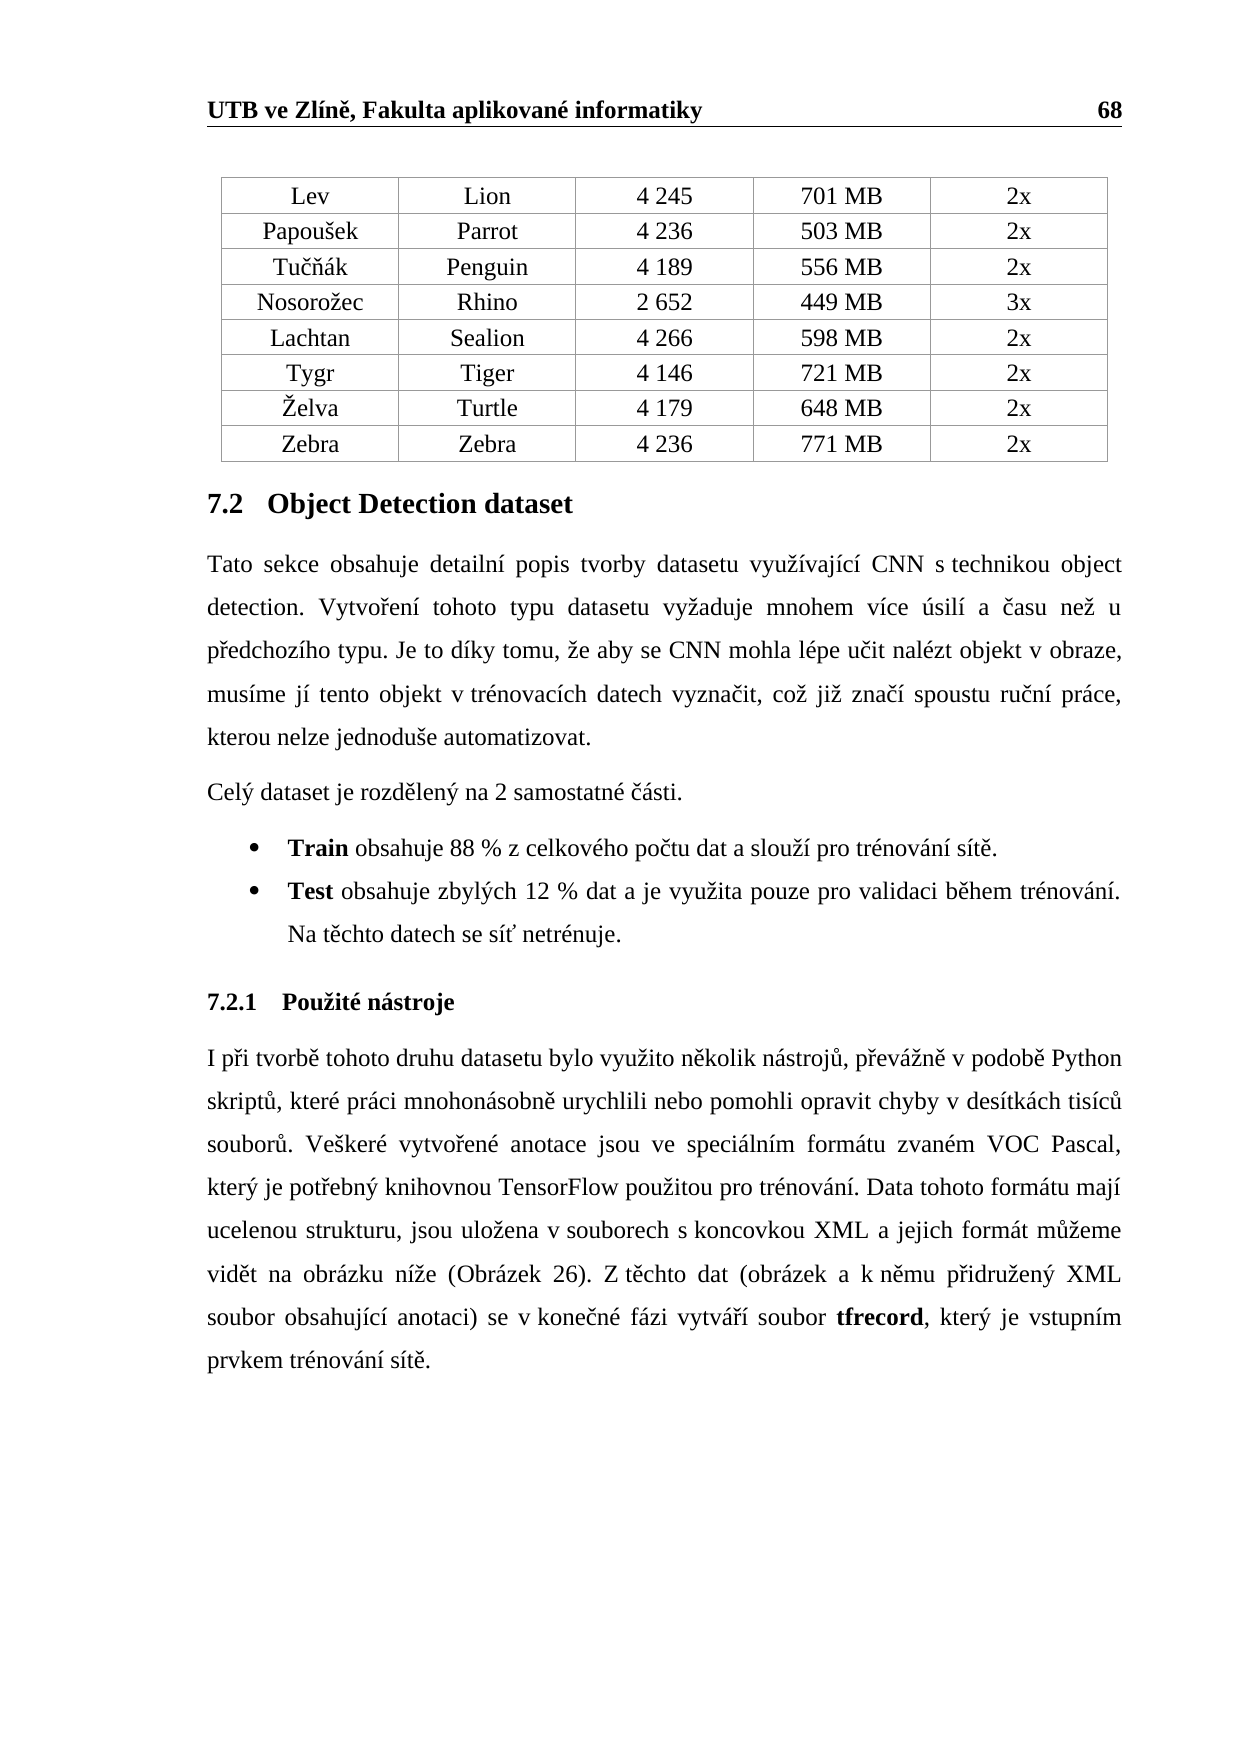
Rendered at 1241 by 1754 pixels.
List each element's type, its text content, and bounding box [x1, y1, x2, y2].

list Test obsahuje zbylých 12 % dat a je využita pouze pro validaci během trénování. Na těchto datech se síť netrénuje. [250, 876, 1122, 948]
text I při tvorbě tohoto druhu datasetu bylo využito několik nástrojů, převážně v podobě Python skriptů, které práci mnohonásobně urychlili nebo pomohli opravit chyby v desítkách tisíců souborů. Veškeré vytvořené anotace jsou ve speciálním formátu zvaném VOC Pascal, který je potřebný knihovnou TensorFlow použitou pro trénování. Data tohoto formátu mají ucelenou strukturu, jsou uložena v souborech s koncovkou XML a jejich formát můžeme vidět na obrázku níže (Obr. 26). Z těchto dat (obrázek a k němu přidružený XML soubor obsahující anotaci) se v konečné fázi vytváří soubor tfrecord, který je vstupním prvkem trénování sítě. [207, 1043, 1122, 1374]
table_cell 2 652 [576, 285, 753, 319]
table_cell Parrot [399, 214, 575, 248]
text Celý dataset je rozdělený na 2 samostatné části. [207, 777, 1122, 806]
table_cell Tučňák [222, 249, 398, 283]
table_cell 648 MB [754, 391, 930, 425]
table_cell 556 MB [754, 249, 930, 283]
text Tato sekce obsahuje detailní popis tvorby datasetu využívající CNN s technikou object detection. Vytvoření tohoto typu datasetu vyžaduje mnohem více úsilí a času než u předchozího typu. Je to díky tomu, že aby se CNN mohla lépe učit nalézt objekt v obraze, musíme jí tento objekt v trénovacích datech vyznačit, což již značí spoustu ruční práce, kterou nelze jednoduše automatizovat. [207, 549, 1122, 751]
table_cell 4 146 [576, 355, 753, 390]
list Train obsahuje 88 % z celkového počtu dat a slouží pro trénování sítě. [250, 833, 1122, 862]
table_cell Lev [222, 178, 398, 213]
table_cell Penguin [399, 249, 575, 283]
table_cell 2x [931, 355, 1107, 390]
table_cell 2x [931, 391, 1107, 425]
table_cell 4 266 [576, 320, 753, 354]
subtitle Použité nástroje [207, 987, 1122, 1016]
table_cell 2x [931, 214, 1107, 248]
table_cell 4 245 [576, 178, 753, 213]
table_cell 2x [931, 249, 1107, 283]
table_cell Sealion [399, 320, 575, 354]
table_cell Zebra [222, 426, 398, 461]
table_cell 4 236 [576, 426, 753, 461]
table_cell 2x [931, 320, 1107, 354]
table_cell 721 MB [754, 355, 930, 390]
table_cell 2x [931, 178, 1107, 213]
table_cell Turtle [399, 391, 575, 425]
table_cell 4 236 [576, 214, 753, 248]
table_cell Tiger [399, 355, 575, 390]
table_cell 2x [931, 426, 1107, 461]
table_cell Lachtan [222, 320, 398, 354]
subtitle Object Detection dataset [207, 487, 1122, 520]
table_cell Tygr [222, 355, 398, 390]
table_cell 701 MB [754, 178, 930, 213]
table_cell 4 179 [576, 391, 753, 425]
table_cell Želva [222, 391, 398, 425]
table_cell Lion [399, 178, 575, 213]
table_cell 598 MB [754, 320, 930, 354]
table_cell Zebra [399, 426, 575, 461]
table_cell 3x [931, 285, 1107, 319]
table_cell Rhino [399, 285, 575, 319]
table_cell Papoušek [222, 214, 398, 248]
table_cell 771 MB [754, 426, 930, 461]
table_cell 503 MB [754, 214, 930, 248]
table_cell 449 MB [754, 285, 930, 319]
table_cell 4 189 [576, 249, 753, 283]
table_cell Nosorožec [222, 285, 398, 319]
